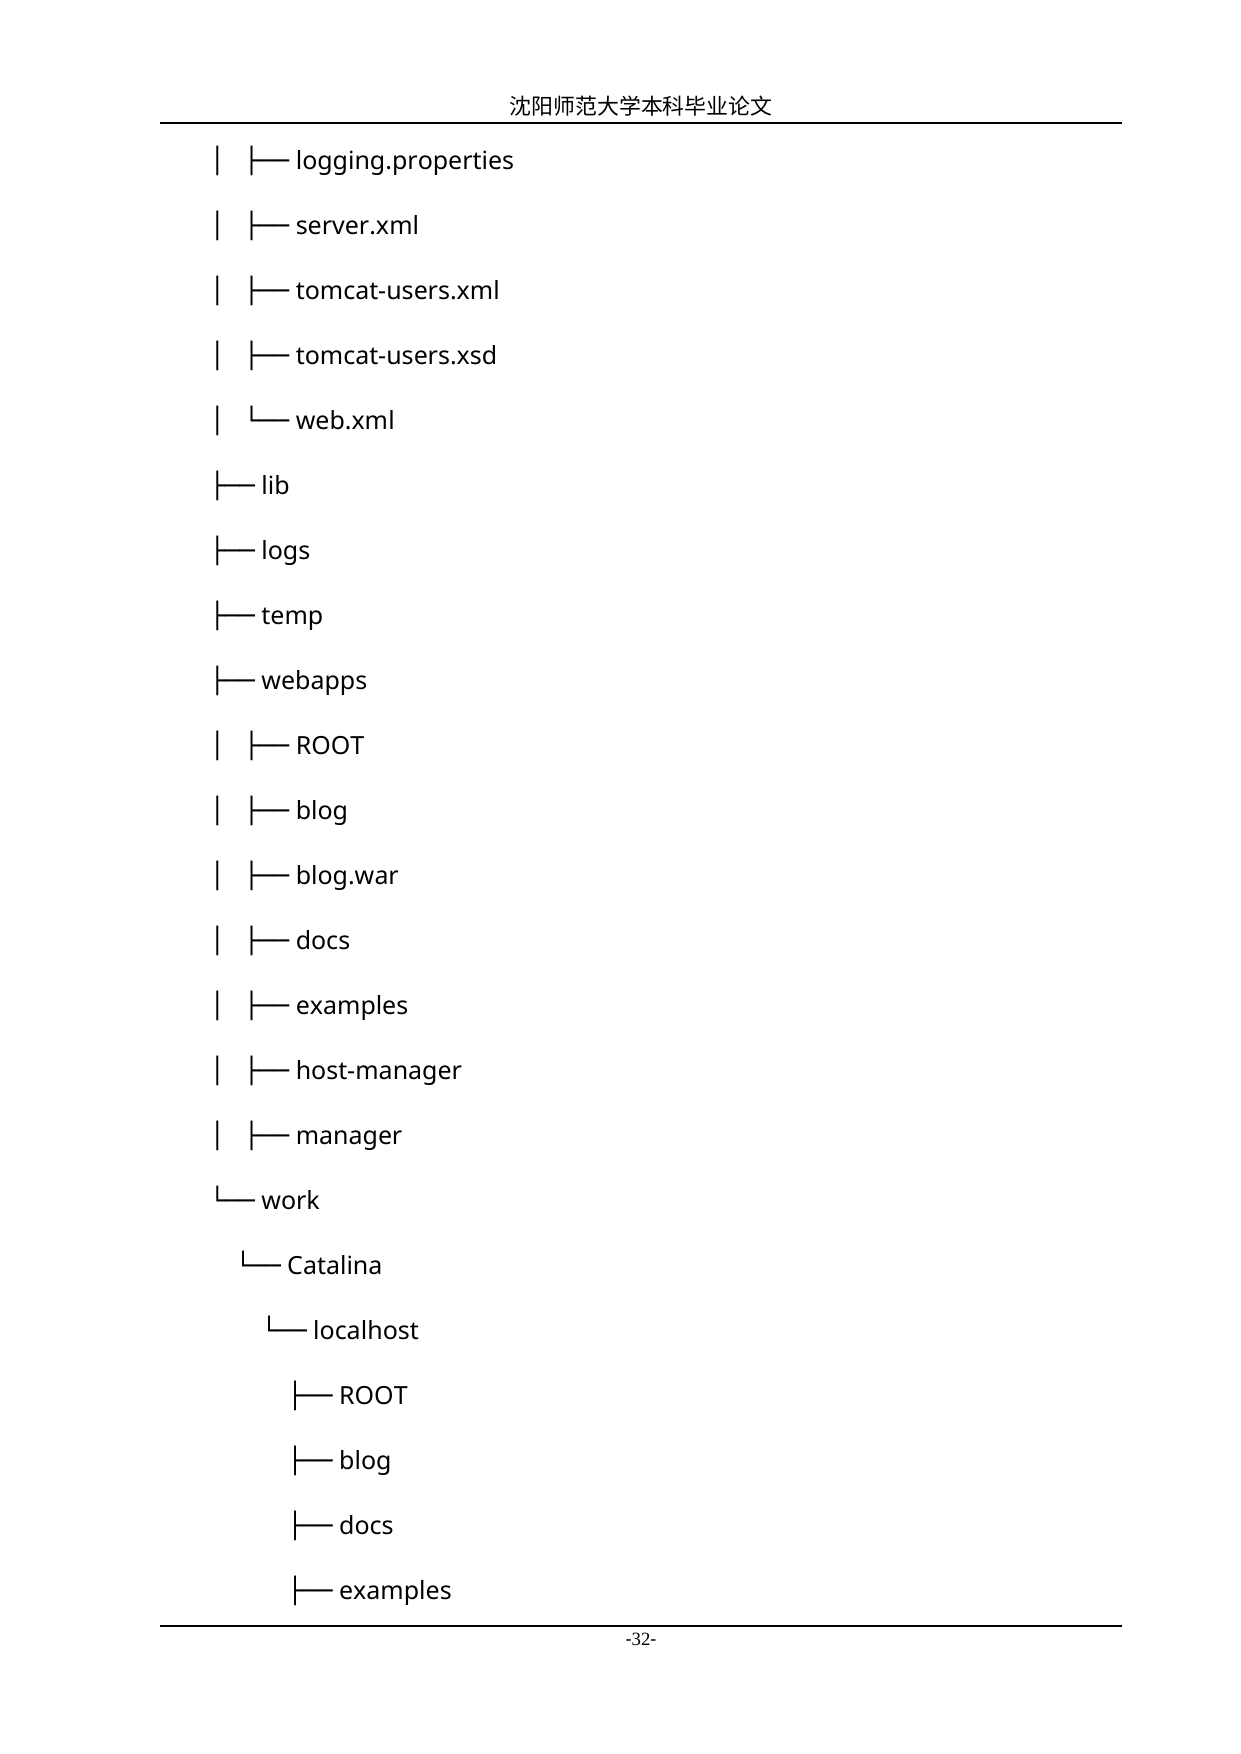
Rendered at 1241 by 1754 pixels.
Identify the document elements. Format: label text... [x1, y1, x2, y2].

text └── work [159, 1167, 1122, 1232]
text ├── webapps [159, 647, 1122, 712]
text │ ├── blog.war [159, 842, 1122, 907]
text │ ├── server.xml [159, 192, 1122, 257]
text │ ├── blog [159, 777, 1122, 842]
text │ ├── tomcat-users.xsd [159, 322, 1122, 387]
text │ ├── examples [159, 972, 1122, 1037]
text │ └── web.xml [159, 387, 1122, 452]
text ├── lib [159, 452, 1122, 517]
text ├── examples [159, 1557, 1122, 1622]
text ├── temp [159, 582, 1122, 647]
text ├── logs [159, 517, 1122, 582]
text ├── ROOT [159, 1362, 1122, 1427]
text │ ├── ROOT [159, 712, 1122, 777]
text └── localhost [159, 1297, 1122, 1362]
text └── Catalina [159, 1232, 1122, 1297]
text ├── blog [159, 1427, 1122, 1492]
text │ ├── host-manager [159, 1037, 1122, 1102]
text ├── docs [159, 1492, 1122, 1557]
text │ ├── tomcat-users.xml [159, 257, 1122, 322]
text │ ├── docs [159, 907, 1122, 972]
text │ ├── manager [159, 1102, 1122, 1167]
text │ ├── logging.properties [159, 127, 1122, 192]
